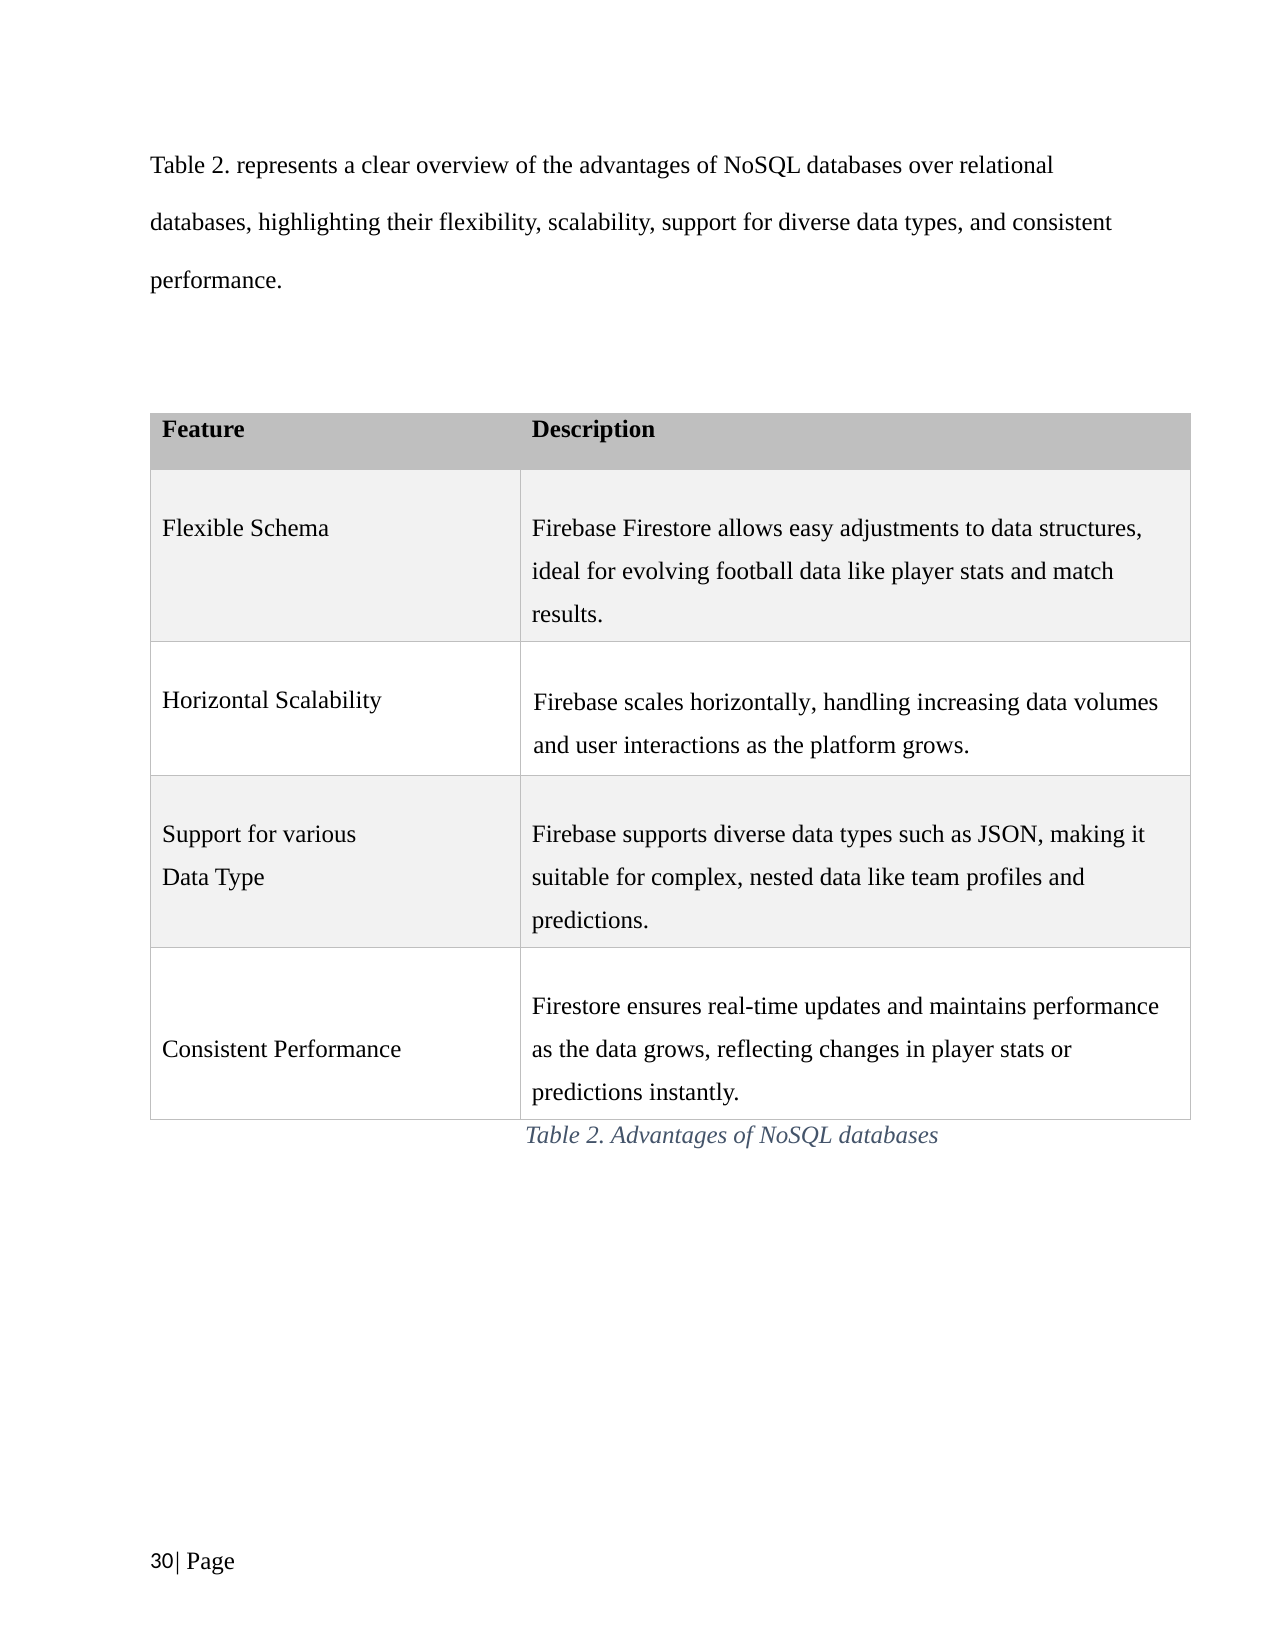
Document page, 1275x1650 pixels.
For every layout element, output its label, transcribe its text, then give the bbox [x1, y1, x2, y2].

text Table 2. Advantages of NoSQL databases [450, 1120, 1125, 1149]
table_cell Support for various Data Type [151, 776, 520, 947]
table_header Feature [151, 414, 520, 469]
table_cell Firebase Firestore allows easy adjustments to data structures, ideal for evolving football data like player stats and match results. [521, 470, 1190, 641]
table_cell Firebase supports diverse data types such as JSON, making it suitable for complex, nested data like team profiles and predictions. [521, 776, 1190, 947]
table_cell Firestore ensures real-time updates and maintains performance as the data grows, reflecting changes in player stats or predictions instantly. [521, 948, 1190, 1119]
text Table 2. represents a clear overview of the advantages of NoSQL databases over relational databases, highlighting their flexibility, scalability, support for diverse data types, and consistent performance. [150, 150, 1125, 294]
table_header Description [521, 414, 1190, 469]
table_cell Consistent Performance [151, 948, 520, 1119]
table_cell [521, 642, 1190, 775]
table_cell Flexible Schema [151, 470, 520, 641]
table_cell Horizontal Scalability [151, 642, 520, 775]
